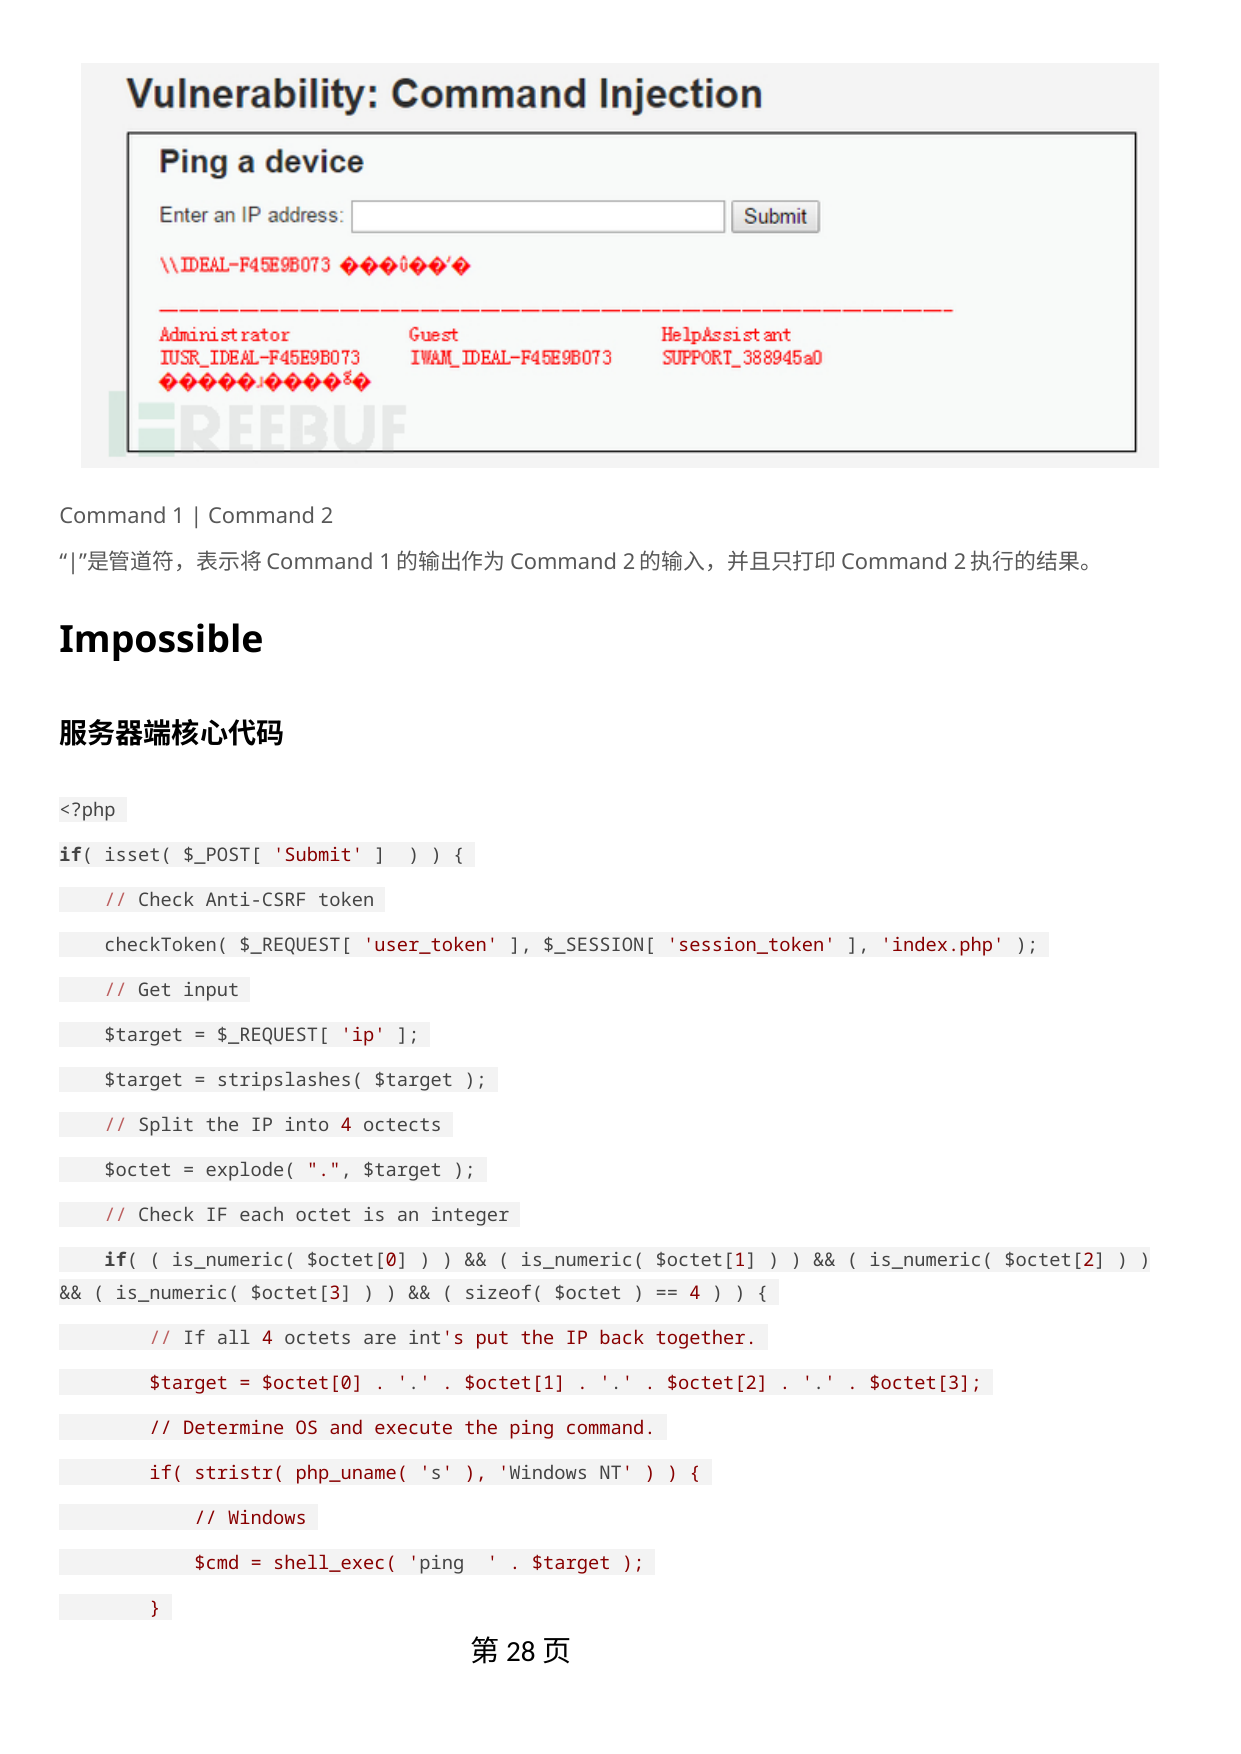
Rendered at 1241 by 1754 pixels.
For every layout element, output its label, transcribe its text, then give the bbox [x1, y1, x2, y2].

text $octet = explode( ".", $target ); [59, 1153, 1181, 1186]
text // Determine OS and execute the ping command. [59, 1411, 1181, 1443]
text // Check Anti-CSRF token [59, 883, 1181, 916]
subtitle Impossible [59, 605, 1181, 670]
text // If all 4 octets are int's put the IP back together. [59, 1321, 1181, 1353]
text “|”是管道符，表示将Command 1的输出作为Command 2的输入，并且只打印Command 2执行的结果。 [59, 543, 1181, 576]
text $target = $octet[0] . '.' . $octet[1] . '.' . $octet[2] . '.' . $octet[3]; [59, 1366, 1181, 1398]
text // Windows [59, 1501, 1181, 1533]
subtitle 服务器端核心代码 [59, 699, 1181, 764]
text $cmd = shell_exec( 'ping ' . $target ); [59, 1546, 1181, 1578]
text checkToken( $_REQUEST[ 'user_token' ], $_SESSION[ 'session_token' ], 'index.php' ); [59, 928, 1181, 961]
text } [59, 1591, 1181, 1623]
text if( isset( $_POST[ 'Submit' ] ) ) { [59, 838, 1181, 871]
text // Check IF each octet is an integer [59, 1198, 1181, 1231]
text Command 1 | Command 2 [59, 498, 1181, 531]
text if( ( is_numeric( $octet[0] ) ) && ( is_numeric( $octet[1] ) ) && ( is_numeric( $octet[2] ) ) && ( is_numeric( $octet[3] ) ) && ( sizeof( $octet ) == 4 ) ) { [59, 1243, 1181, 1308]
picture [81, 63, 1160, 468]
text // Split the IP into 4 octects [59, 1108, 1181, 1141]
text // Get input [59, 973, 1181, 1006]
text $target = $_REQUEST[ 'ip' ]; [59, 1018, 1181, 1051]
text $target = stripslashes( $target ); [59, 1063, 1181, 1096]
text <?php [59, 793, 1181, 826]
text if( stristr( php_uname( 's' ), 'Windows NT' ) ) { [59, 1456, 1181, 1488]
